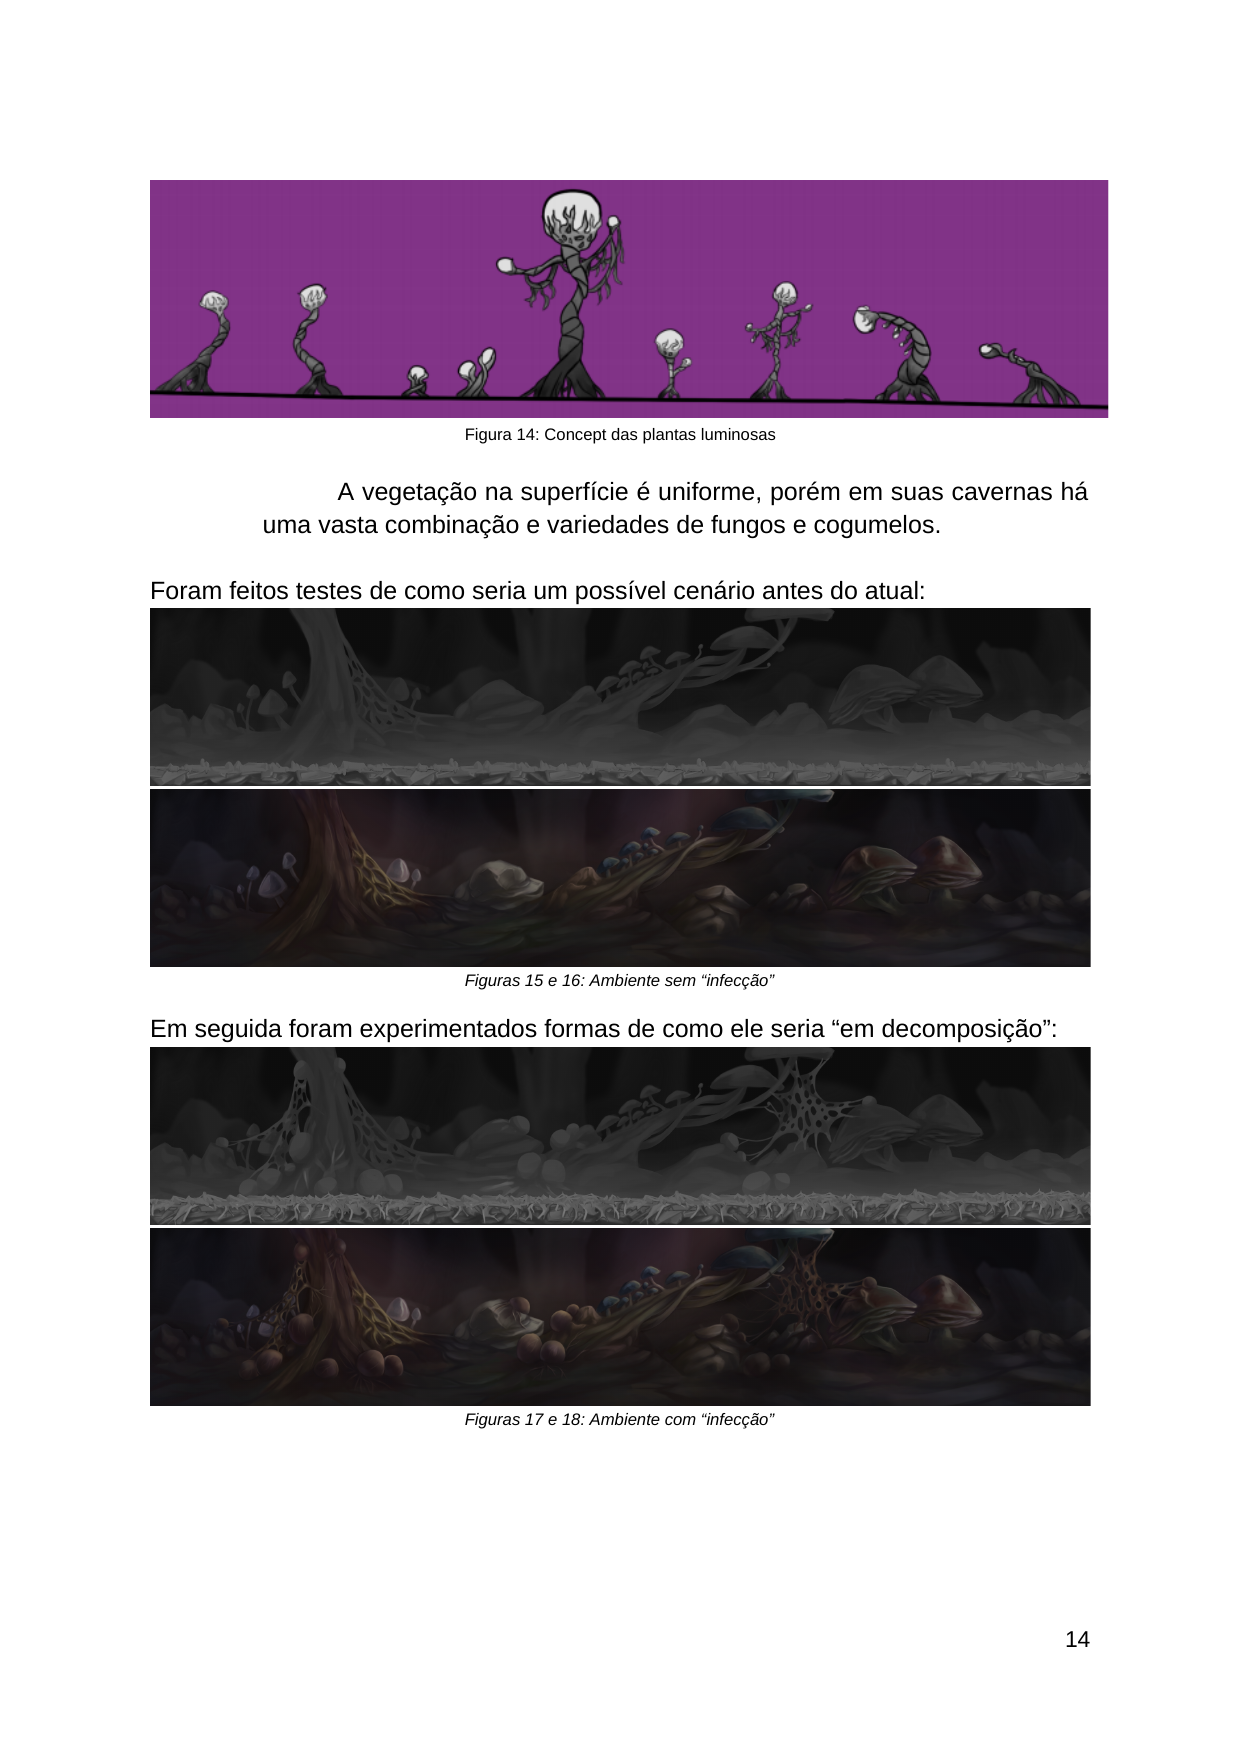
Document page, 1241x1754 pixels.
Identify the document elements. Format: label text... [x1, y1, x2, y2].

picture [150, 180, 1111, 418]
picture [150, 1047, 1091, 1225]
text A vegetação na superfície é uniforme, porém em suas cavernas há uma vasta combinação e variedades de fungos e cogumelos. [262, 477, 1090, 538]
text Figuras 15 e 16: Ambiente sem “infecção” [150, 971, 1090, 990]
picture [150, 1228, 1091, 1406]
text Figura 14: Concept das plantas luminosas [150, 418, 1090, 443]
text Figuras 17 e 18: Ambiente com “infecção” [150, 1409, 1090, 1428]
text Em seguida foram experimentados formas de como ele seria “em decomposição”: [150, 1014, 1090, 1043]
picture [150, 608, 1091, 786]
picture [150, 789, 1091, 967]
text Foram feitos testes de como seria um possível cenário antes do atual: [150, 576, 1090, 604]
